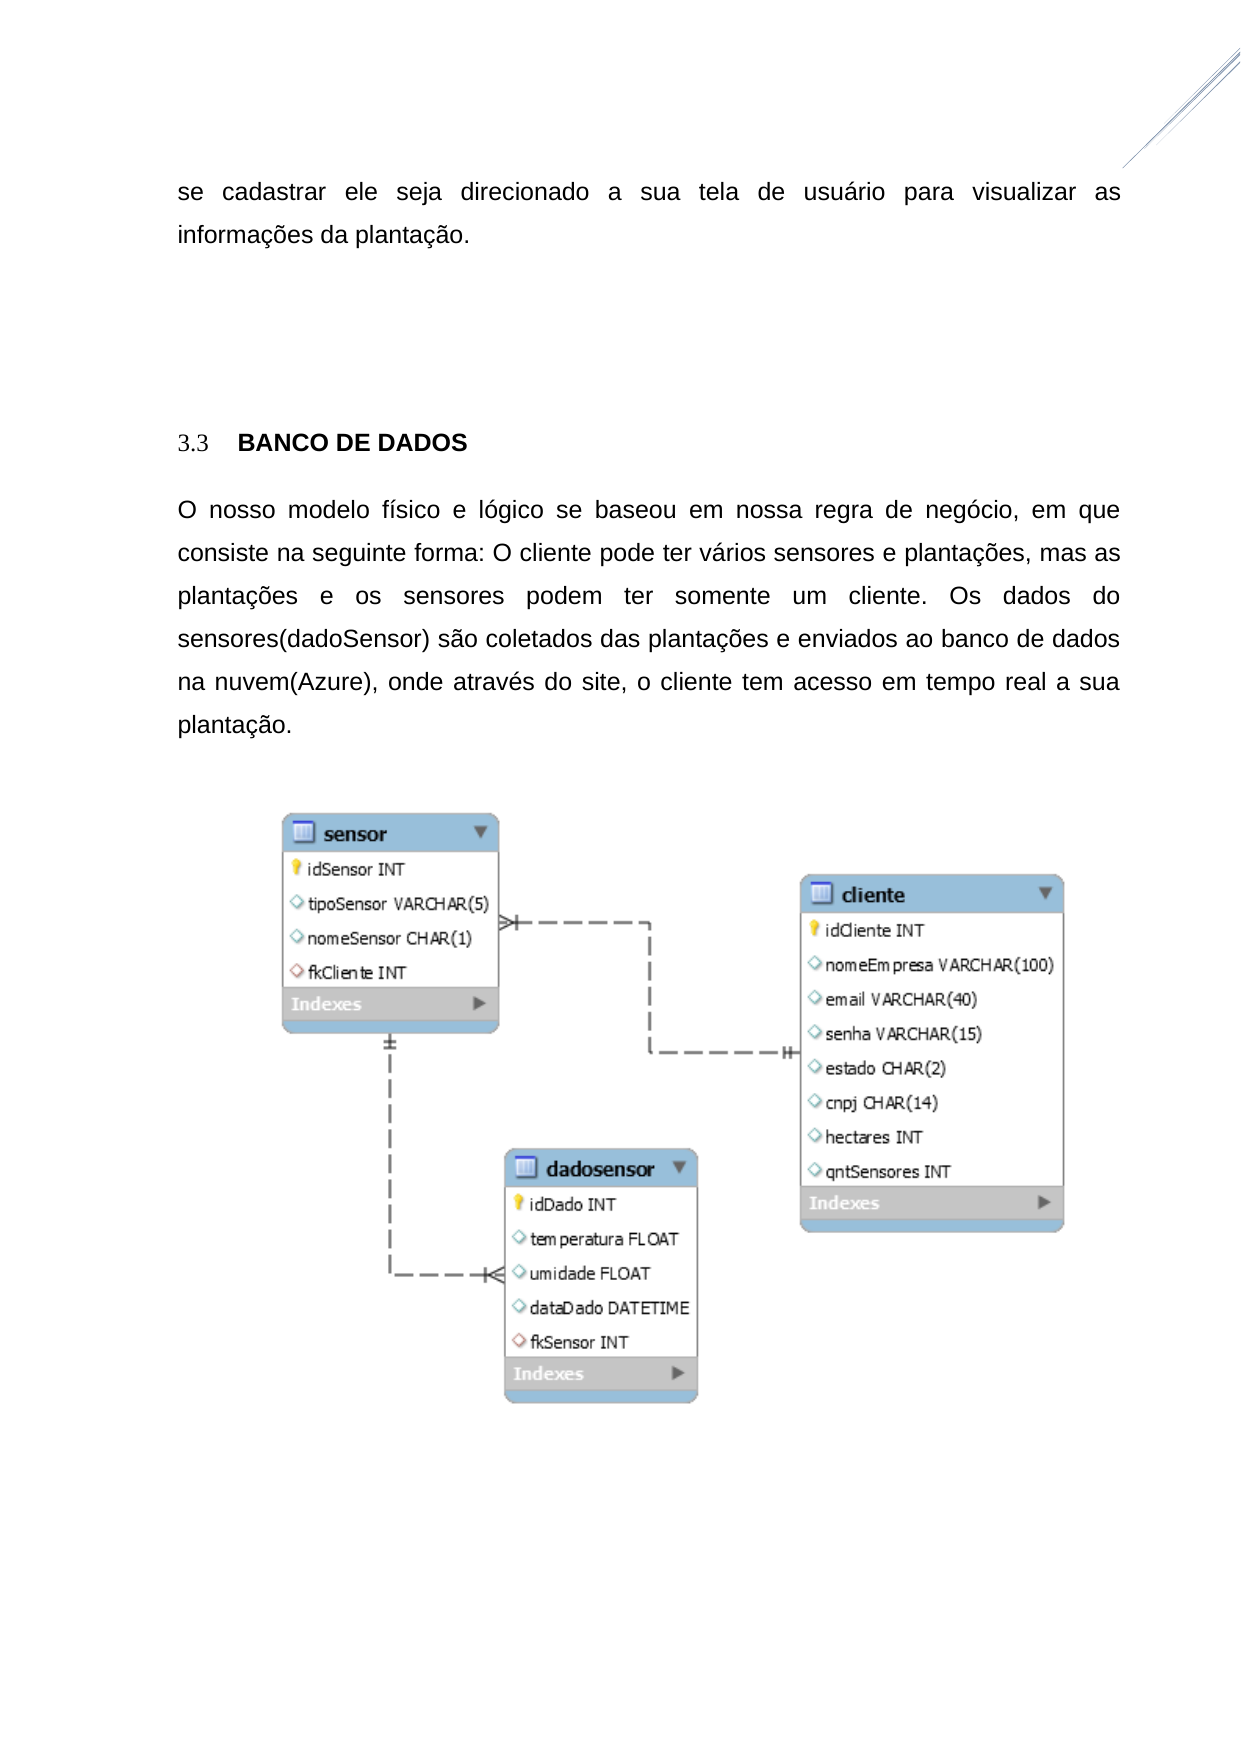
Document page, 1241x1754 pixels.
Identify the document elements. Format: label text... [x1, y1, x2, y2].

subtitle Banco de Dados [177, 428, 1122, 457]
picture [265, 796, 1074, 1410]
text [177, 177, 1122, 249]
text O nosso modelo físico e lógico se baseou em nossa regra de negócio, em que consiste na seguinte forma: O cliente pode ter vários sensores e plantações, mas as plantações e os sensores podem ter somente um cliente. Os dados do sensores(dadoSensor) são coletados das plantações e enviados ao banco de dados na nuvem(Azure), onde através do site, o cliente tem acesso em tempo real a sua plantação. [177, 495, 1122, 739]
